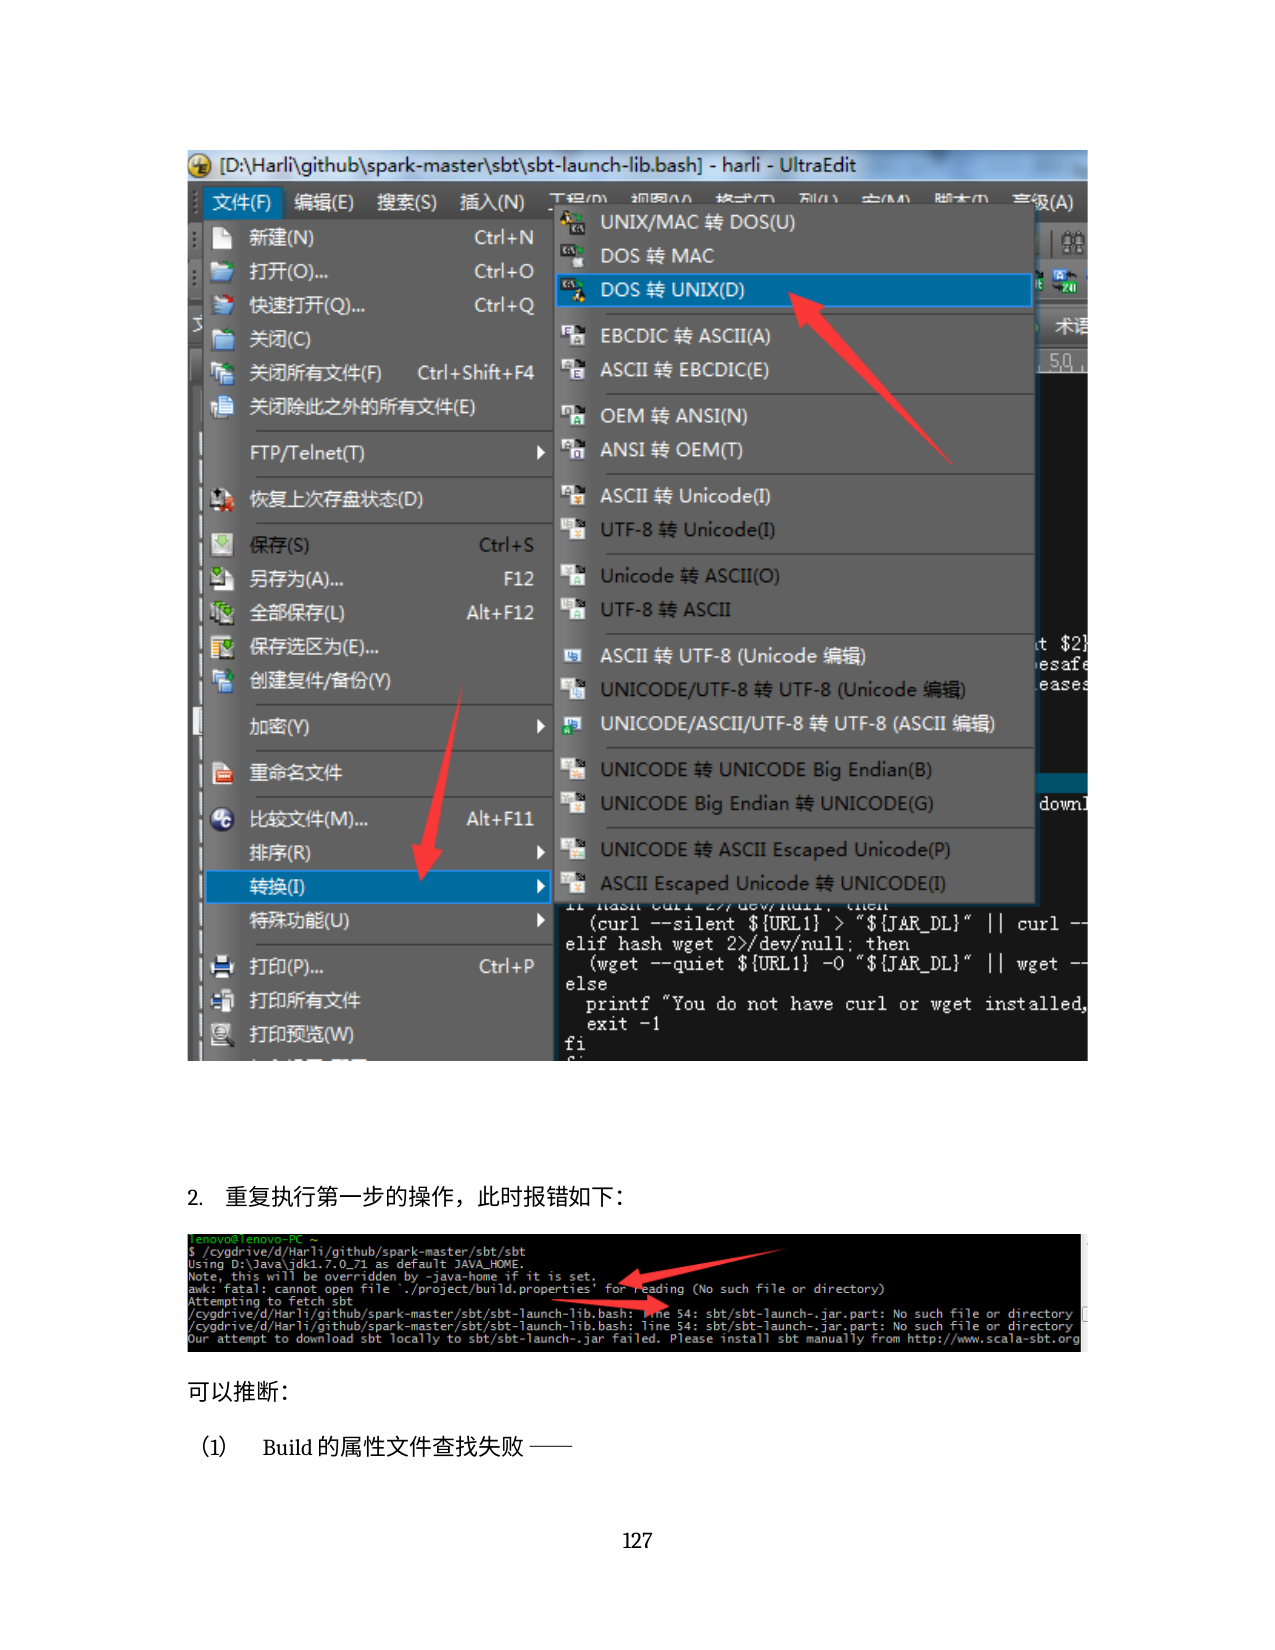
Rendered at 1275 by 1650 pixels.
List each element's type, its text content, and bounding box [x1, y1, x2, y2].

text 可以推断： [187, 1374, 1087, 1407]
picture [187, 150, 1088, 1061]
list Build的属性文件查找失败 —— [187, 1429, 1087, 1462]
picture [187, 1234, 1088, 1352]
list 重复执行第一步的操作，此时报错如下： [187, 1179, 1087, 1212]
